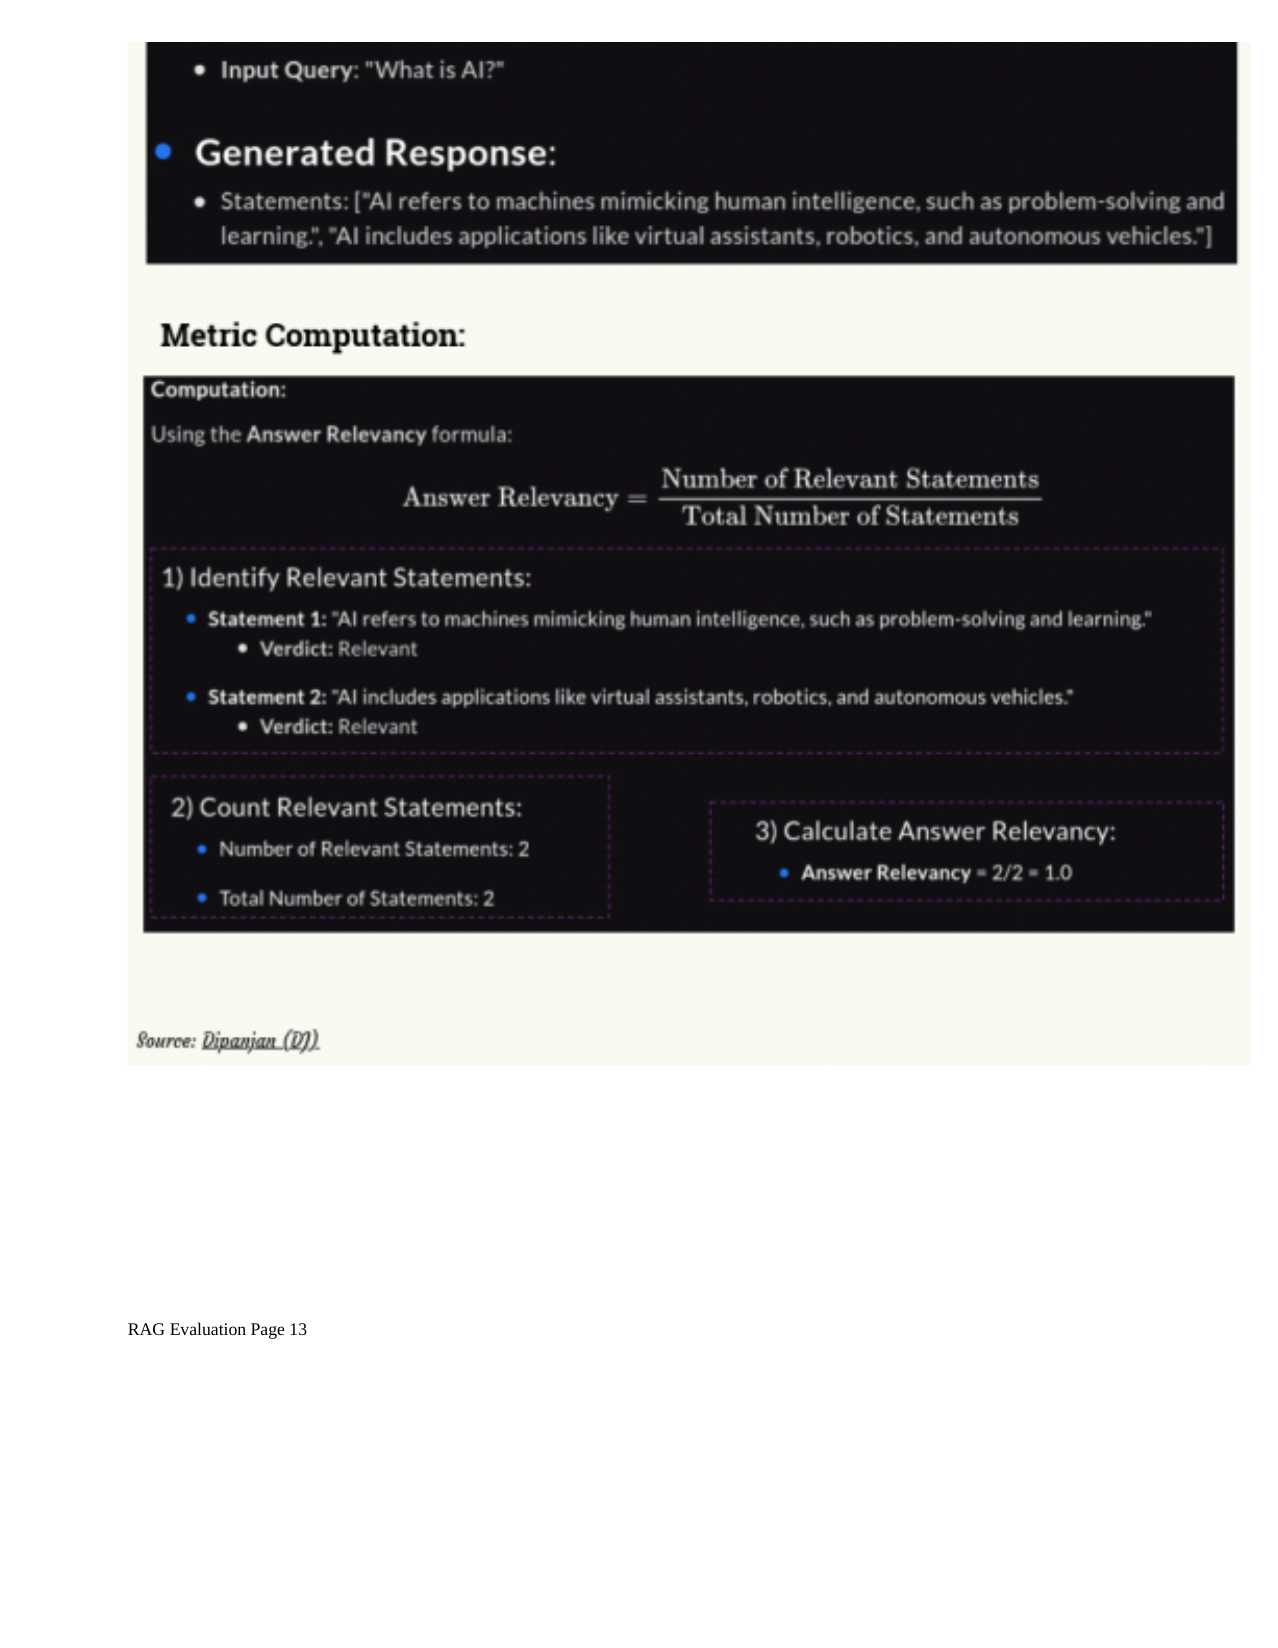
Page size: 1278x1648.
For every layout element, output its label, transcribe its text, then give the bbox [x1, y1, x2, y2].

picture [127, 42, 1252, 1065]
